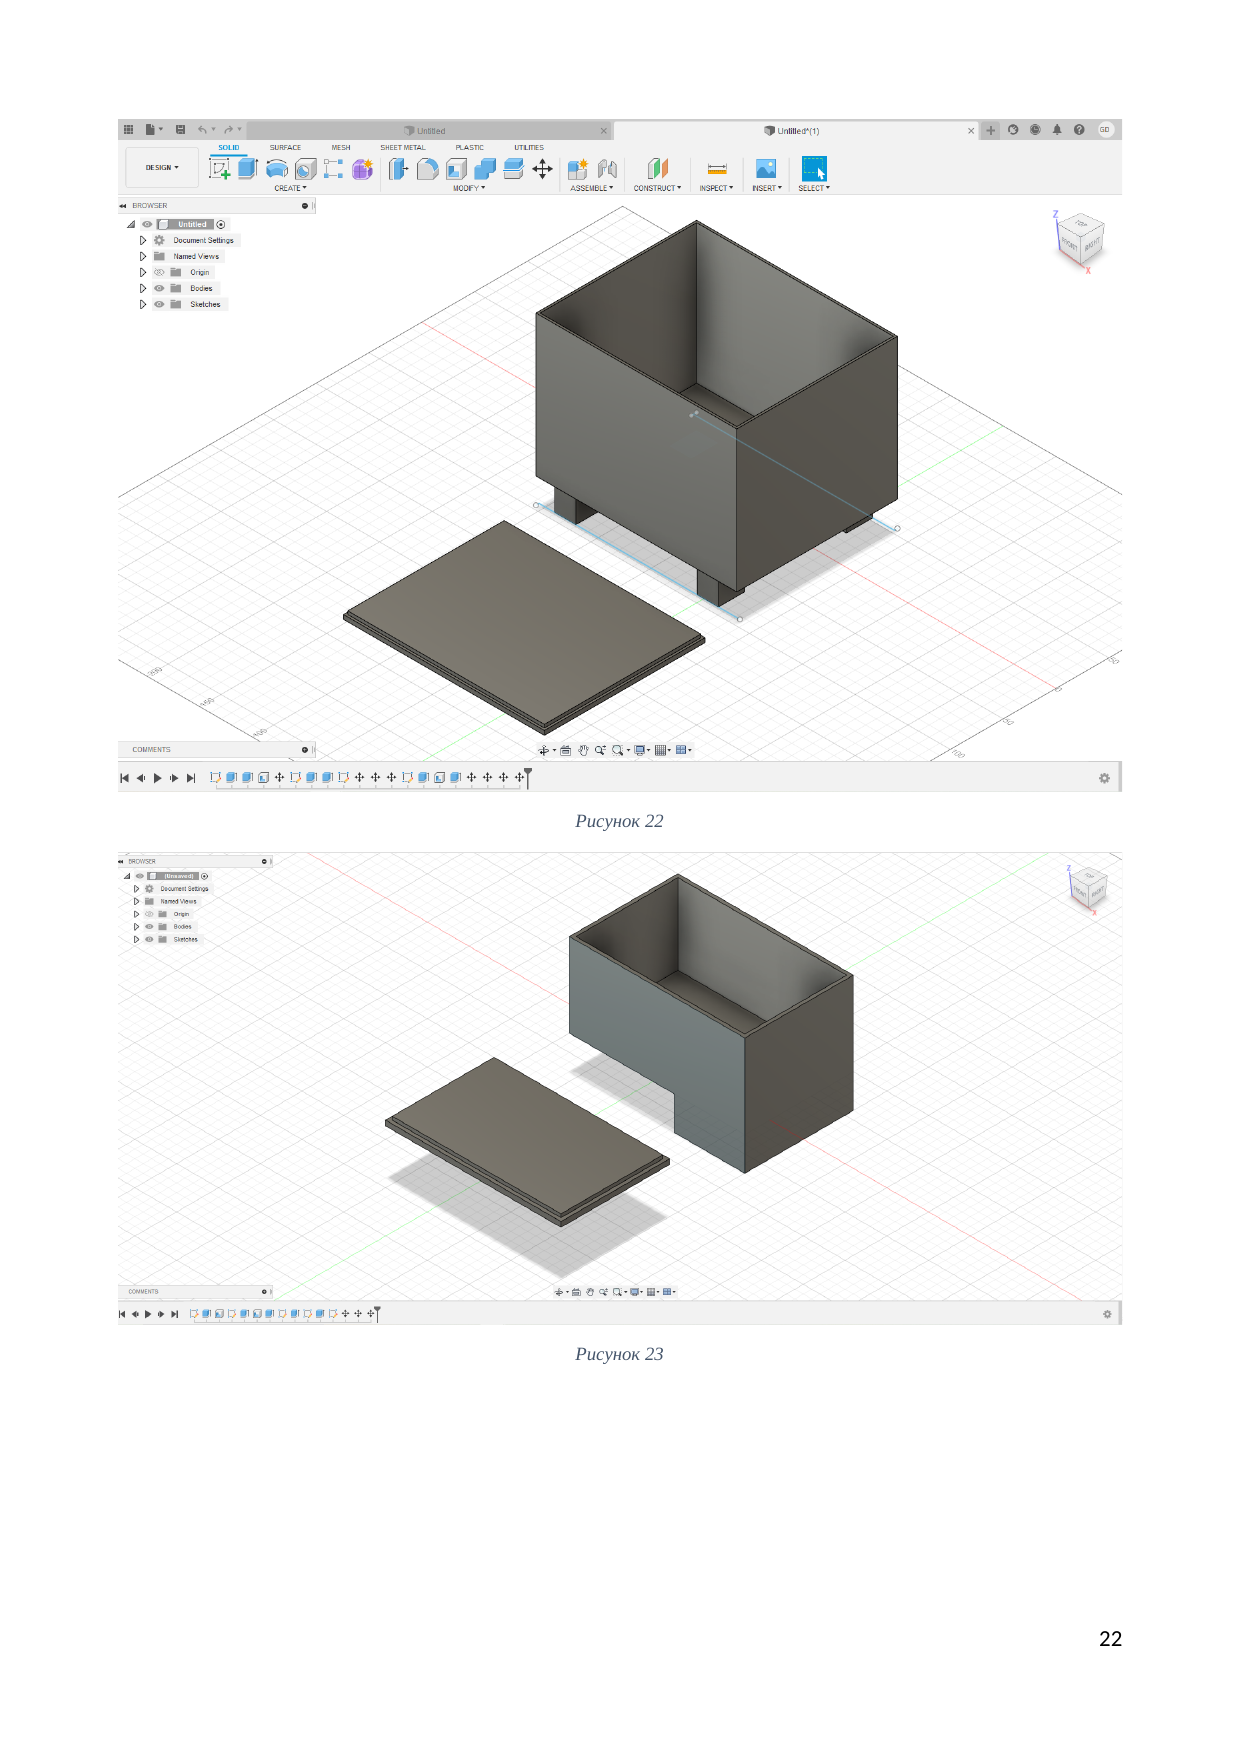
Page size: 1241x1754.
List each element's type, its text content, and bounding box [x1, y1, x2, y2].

picture [118, 118, 1123, 792]
picture [118, 852, 1123, 1325]
text Рисунок 23 [118, 1342, 1122, 1364]
text Рисунок 22 [118, 810, 1122, 832]
